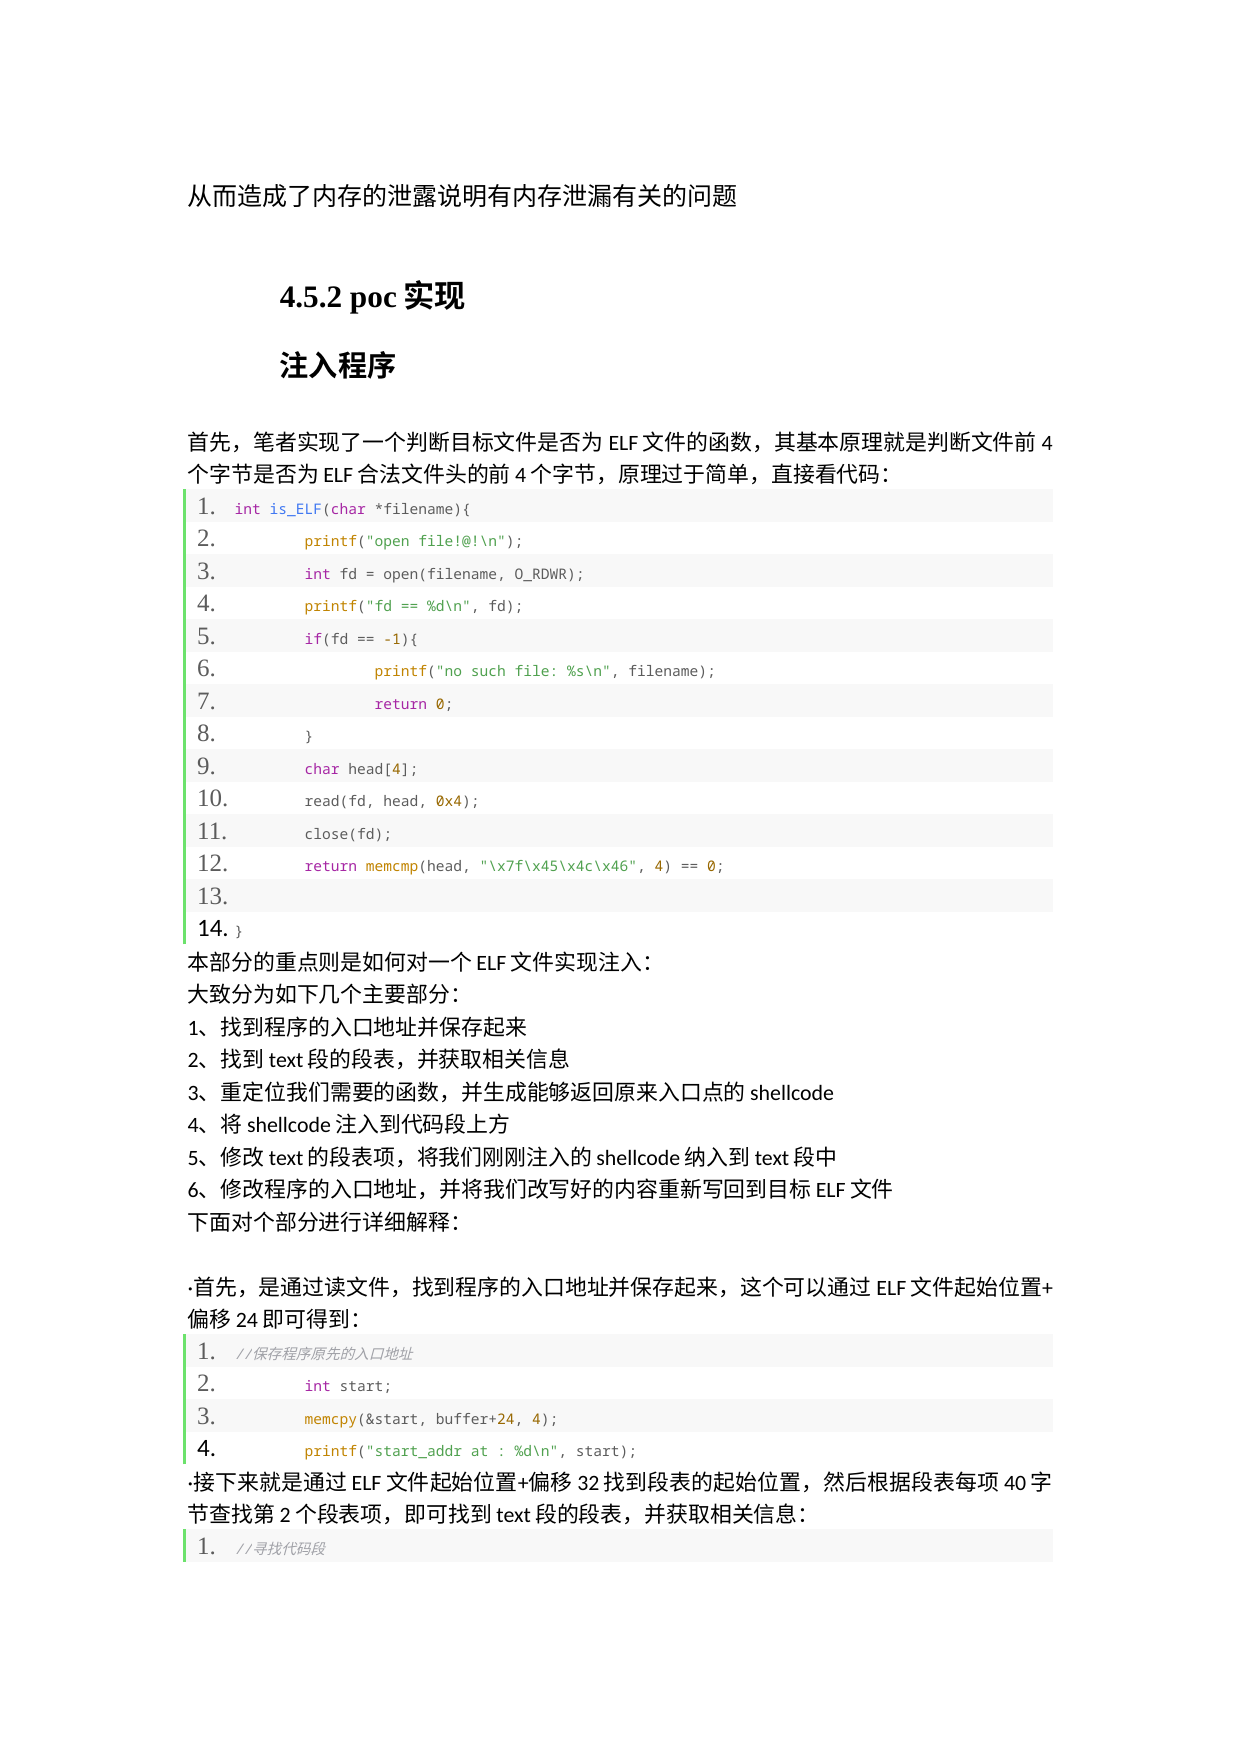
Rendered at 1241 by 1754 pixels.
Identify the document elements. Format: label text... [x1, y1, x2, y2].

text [187, 162, 1053, 227]
list printf("no such file: %s\n", filename); [186, 652, 1053, 684]
text ·首先，是通过读文件，找到程序的入口地址并保存起来，这个可以通过ELF文件起始位置+偏移24即可得到： [187, 1269, 1053, 1334]
list } [186, 912, 1053, 944]
list close(fd); [186, 814, 1053, 847]
text 本部分的重点则是如何对一个ELF文件实现注入： [187, 944, 1053, 977]
list if(fd == -1){ [186, 619, 1053, 652]
list int fd = open(filename, O_RDWR); [186, 554, 1053, 587]
list //寻找代码段 [186, 1529, 1053, 1562]
text 6、修改程序的入口地址，并将我们改写好的内容重新写回到目标ELF文件 [187, 1172, 1053, 1204]
list return 0; [186, 684, 1053, 717]
list printf("fd == %d\n", fd); [186, 587, 1053, 619]
text 下面对个部分进行详细解释： [187, 1204, 1053, 1237]
list memcpy(&start, buffer+24, 4); [186, 1399, 1053, 1432]
text 2、找到text段的段表，并获取相关信息 [187, 1042, 1053, 1074]
list //保存程序原先的入口地址 [186, 1334, 1053, 1367]
list int is_ELF(char *filename){ [186, 489, 1053, 522]
list printf("open file!@!\n"); [186, 522, 1053, 554]
text ·接下来就是通过ELF文件起始位置+偏移32找到段表的起始位置，然后根据段表每项40字节查找第2个段表项，即可找到text段的段表，并获取相关信息： [187, 1464, 1053, 1529]
text 大致分为如下几个主要部分： [187, 977, 1053, 1009]
text 4、将shellcode注入到代码段上方 [187, 1107, 1053, 1139]
list printf("start_addr at : %d\n", start); [186, 1432, 1053, 1464]
list int start; [186, 1367, 1053, 1399]
text 首先，笔者实现了一个判断目标文件是否为ELF文件的函数，其基本原理就是判断文件前4个字节是否为ELF合法文件头的前4个字节，原理过于简单，直接看代码： [187, 424, 1053, 489]
list char head[4]; [186, 749, 1053, 782]
subtitle 注入程序 [187, 331, 1053, 396]
list return memcmp(head, "\x7f\x45\x4c\x46", 4) == 0; [186, 847, 1053, 879]
text 1、找到程序的入口地址并保存起来 [187, 1009, 1053, 1042]
subtitle 4.5.2 poc实现 [187, 262, 1053, 327]
list read(fd, head, 0x4); [186, 782, 1053, 814]
text 3、重定位我们需要的函数，并生成能够返回原来入口点的shellcode [187, 1074, 1053, 1107]
list } [186, 717, 1053, 749]
text 5、修改text的段表项，将我们刚刚注入的shellcode纳入到text段中 [187, 1139, 1053, 1172]
